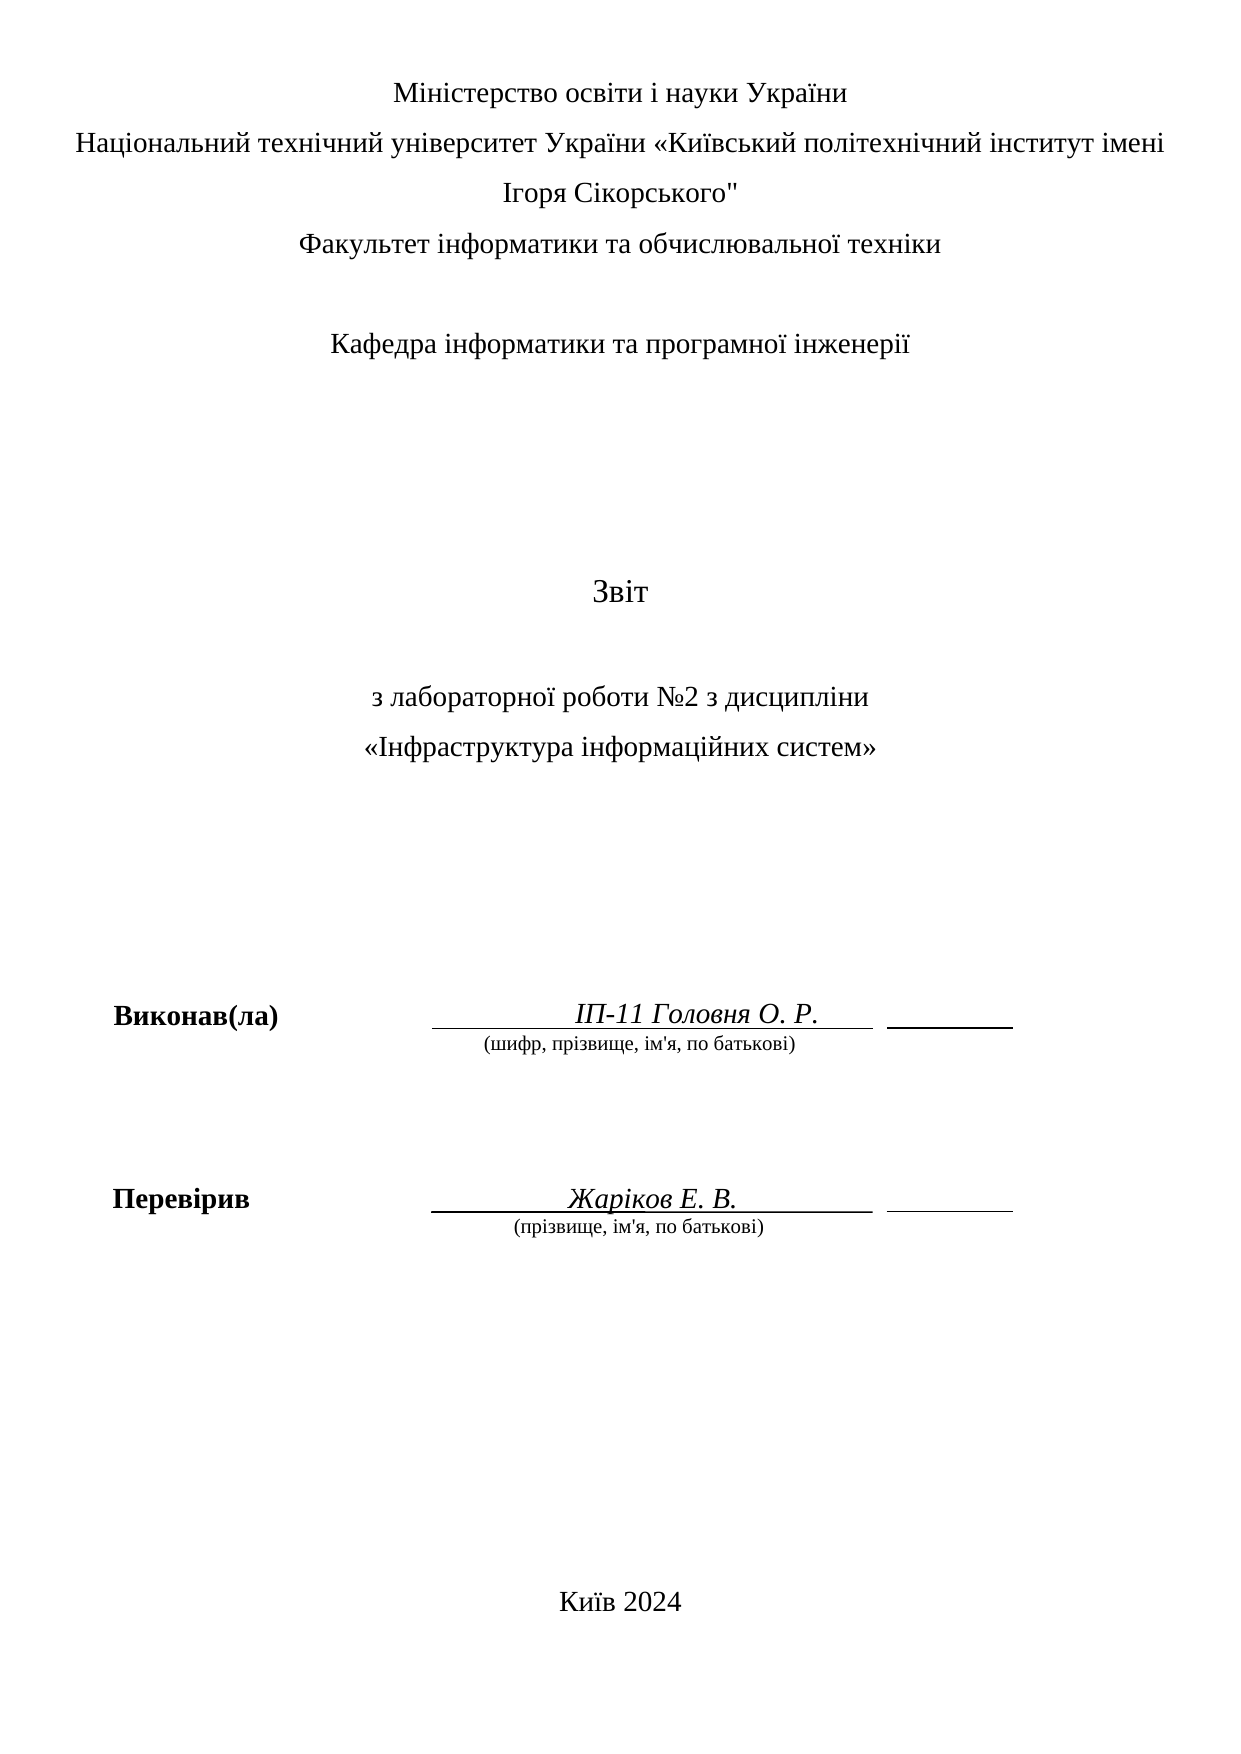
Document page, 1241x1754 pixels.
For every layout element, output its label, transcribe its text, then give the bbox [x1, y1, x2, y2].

text Кафедра інформатики та програмної інженерії [75, 327, 1165, 360]
text з лабораторної роботи №2 з дисципліни [75, 679, 1165, 712]
text Міністерство освіти і науки України [75, 75, 1165, 108]
text «Інфраструктура інформаційних систем» [75, 729, 1165, 763]
text Факультет інформатики та обчислювальної техніки [75, 226, 1165, 259]
text Національний технічний університет України «Київський політехнічний інститут імені Ігоря Сікорського" [75, 125, 1165, 209]
text Звіт [75, 571, 1165, 609]
text Київ 2024 [75, 1584, 1165, 1618]
